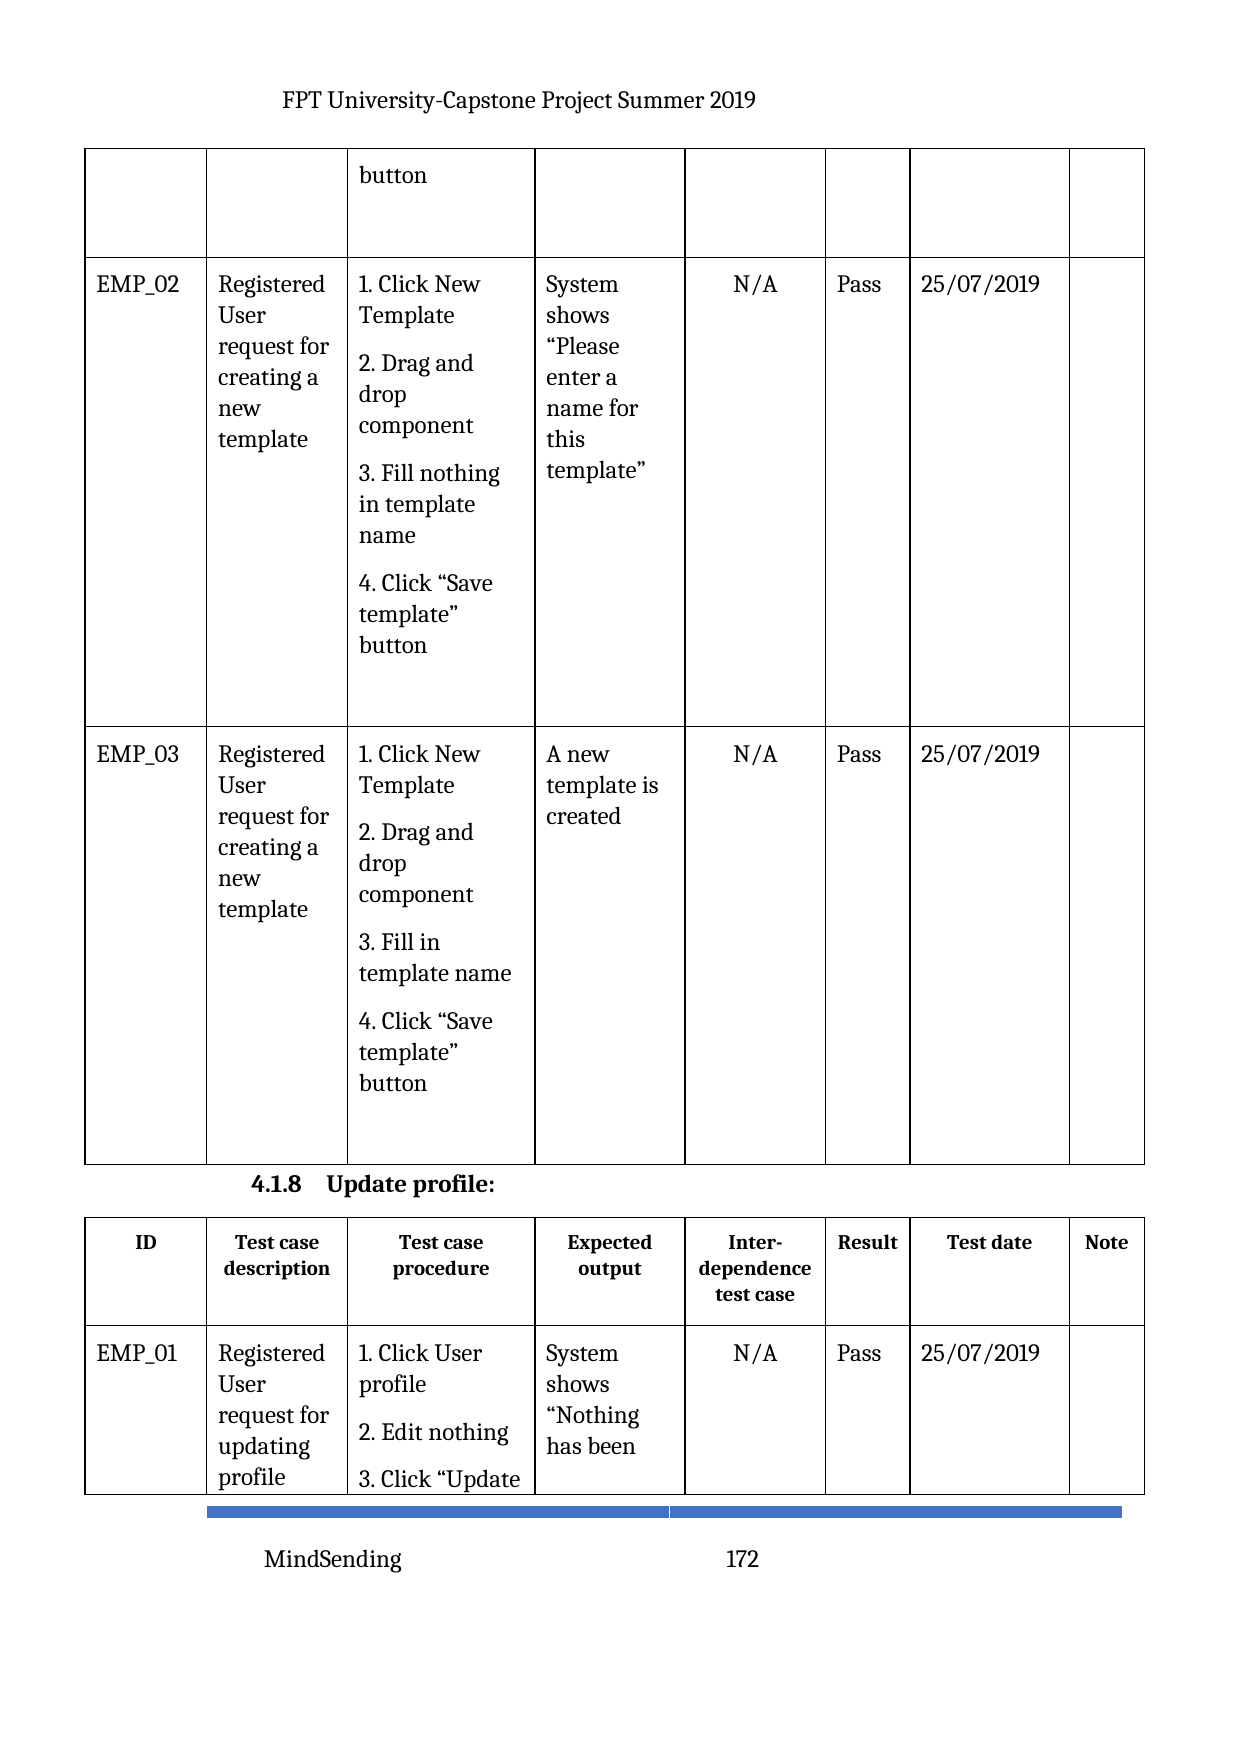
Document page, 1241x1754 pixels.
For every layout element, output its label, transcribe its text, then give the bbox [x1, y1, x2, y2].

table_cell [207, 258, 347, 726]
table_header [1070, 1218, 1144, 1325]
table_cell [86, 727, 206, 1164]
subtitle Update profile: [251, 1169, 1122, 1198]
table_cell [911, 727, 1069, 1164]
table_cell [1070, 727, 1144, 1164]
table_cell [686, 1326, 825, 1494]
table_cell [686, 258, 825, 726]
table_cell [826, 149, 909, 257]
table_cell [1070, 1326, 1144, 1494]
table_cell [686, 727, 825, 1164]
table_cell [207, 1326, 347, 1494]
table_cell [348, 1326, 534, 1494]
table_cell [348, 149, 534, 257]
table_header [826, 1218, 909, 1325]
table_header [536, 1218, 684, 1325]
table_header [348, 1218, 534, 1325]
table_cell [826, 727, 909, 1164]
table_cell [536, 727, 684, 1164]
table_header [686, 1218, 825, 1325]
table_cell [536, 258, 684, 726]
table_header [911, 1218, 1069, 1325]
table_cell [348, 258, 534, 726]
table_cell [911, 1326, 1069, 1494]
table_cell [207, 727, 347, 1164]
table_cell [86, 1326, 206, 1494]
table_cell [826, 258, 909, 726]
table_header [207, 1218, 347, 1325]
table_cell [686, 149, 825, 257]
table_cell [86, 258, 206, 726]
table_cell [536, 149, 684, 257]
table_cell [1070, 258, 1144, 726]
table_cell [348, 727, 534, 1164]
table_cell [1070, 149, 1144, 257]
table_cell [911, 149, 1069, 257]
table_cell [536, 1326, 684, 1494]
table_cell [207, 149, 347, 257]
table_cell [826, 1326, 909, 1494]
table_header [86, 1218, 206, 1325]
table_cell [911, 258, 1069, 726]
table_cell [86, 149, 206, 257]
